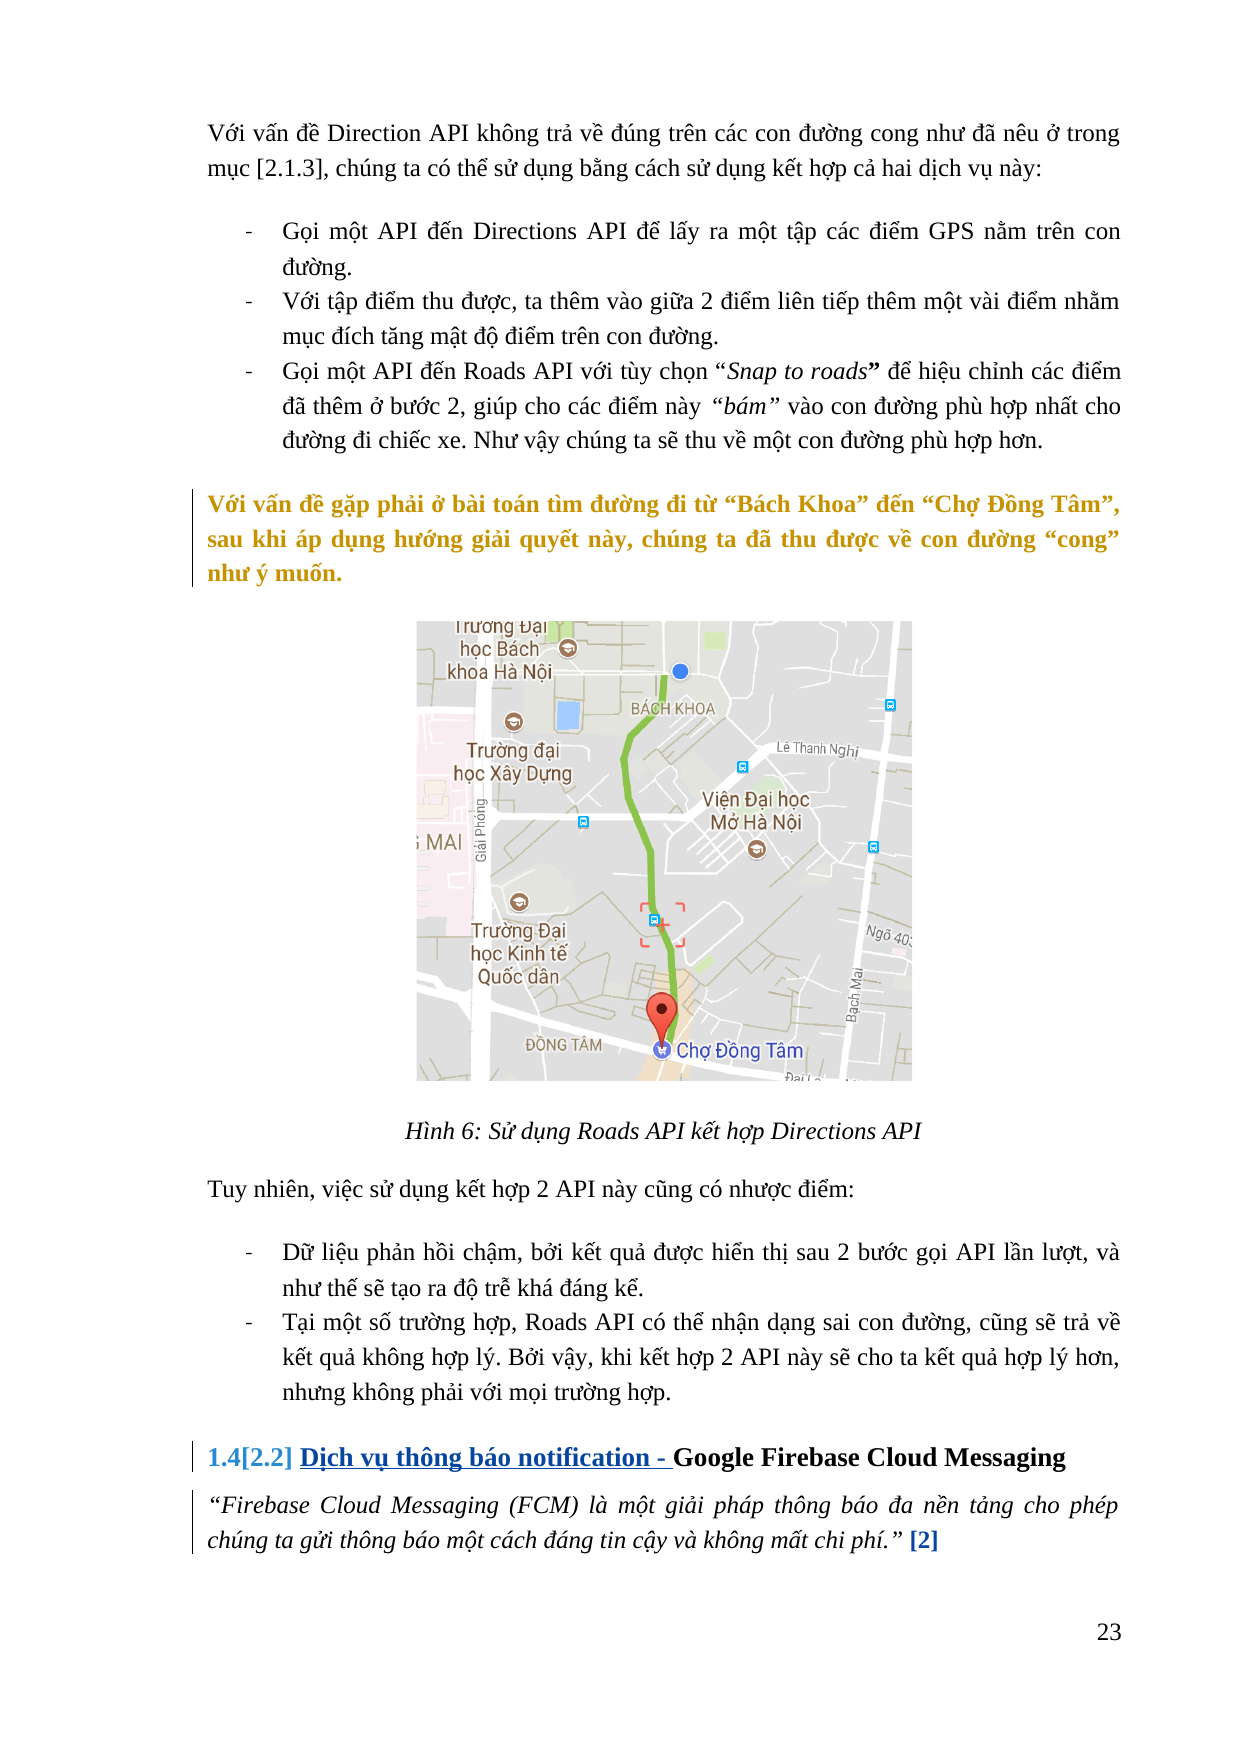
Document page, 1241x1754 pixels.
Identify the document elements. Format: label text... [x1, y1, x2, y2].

list Dữ liệu phản hồi chậm, bởi kết quả được hiển thị sau 2 bước gọi API lần lượt, và như thế sẽ tạo ra độ trễ khá đáng kể. [244, 1237, 1122, 1301]
list Gọi một API đến Roads API với tùy chọn “Snap to roads” để hiệu chỉnh các điểm đã thêm ở bước 2, giúp cho các điểm này “bám” vào con đường phù hợp nhất cho đường đi chiếc xe. Như vậy chúng ta sẽ thu về một con đường phù hợp hơn. [244, 356, 1122, 454]
list Tại một số trường hợp, Roads API có thể nhận dạng sai con đường, cũng sẽ trả về kết quả không hợp lý. Bởi vậy, khi kết hợp 2 API này sẽ cho ta kết quả hợp lý hơn, nhưng không phải với mọi trường hợp. [244, 1307, 1122, 1406]
text Với vấn đề gặp phải ở bài toán tìm đường đi từ “Bách Khoa” đến “Chợ Đồng Tâm”, sau khi áp dụng hướng giải quyết này, chúng ta đã thu được về con đường “cong” như ý muốn. [207, 489, 1122, 587]
list Với tập điểm thu được, ta thêm vào giữa 2 điểm liên tiếp thêm một vài điểm nhằm mục đích tăng mật độ điểm trên con đường. [244, 286, 1122, 350]
subtitle Google Firebase Cloud Messaging [207, 1441, 1122, 1472]
text Với vấn đề Direction API không trả về đúng trên các con đường cong như đã nêu ở trong mục [2.1.3], chúng ta có thể sử dụng bằng cách sử dụng kết hợp cả hai dịch vụ này: [207, 118, 1122, 181]
picture [416, 621, 913, 1081]
list Gọi một API đến Directions API để lấy ra một tập các điểm GPS nằm trên con đường. [244, 216, 1122, 280]
text Tuy nhiên, việc sử dụng kết hợp 2 API này cũng có nhược điểm: [207, 1174, 1122, 1202]
text “Firebase Cloud Messaging (FCM) là một giải pháp thông báo đa nền tảng cho phép chúng ta gửi thông báo một cách đáng tin cậy và không mất chi phí.” [2] [207, 1490, 1122, 1554]
